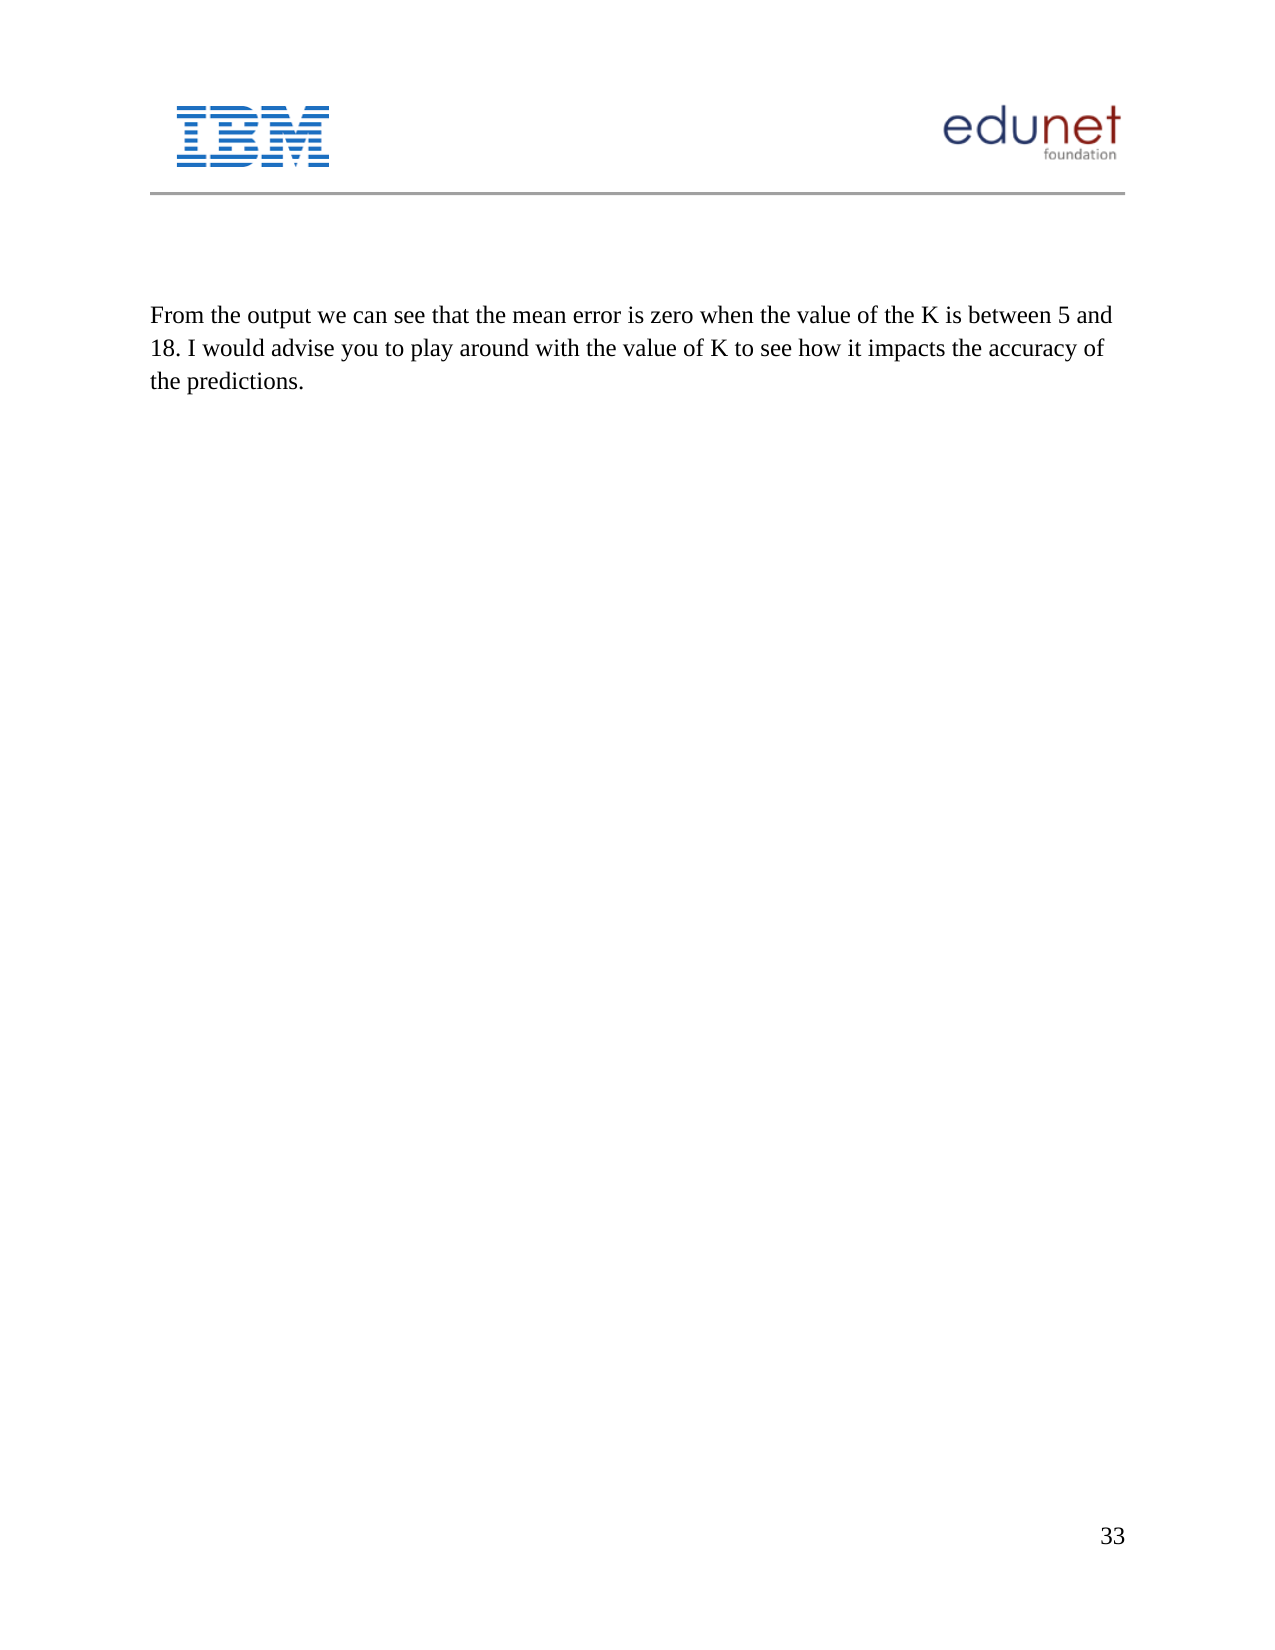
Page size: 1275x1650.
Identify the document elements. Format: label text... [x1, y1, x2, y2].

picture [941, 95, 1125, 167]
picture [176, 106, 329, 167]
text From the output we can see that the mean error is zero when the value of the K is between 5 and 18. I would advise you to play around with the value of K to see how it impacts the accuracy of the predictions. [150, 300, 1125, 394]
